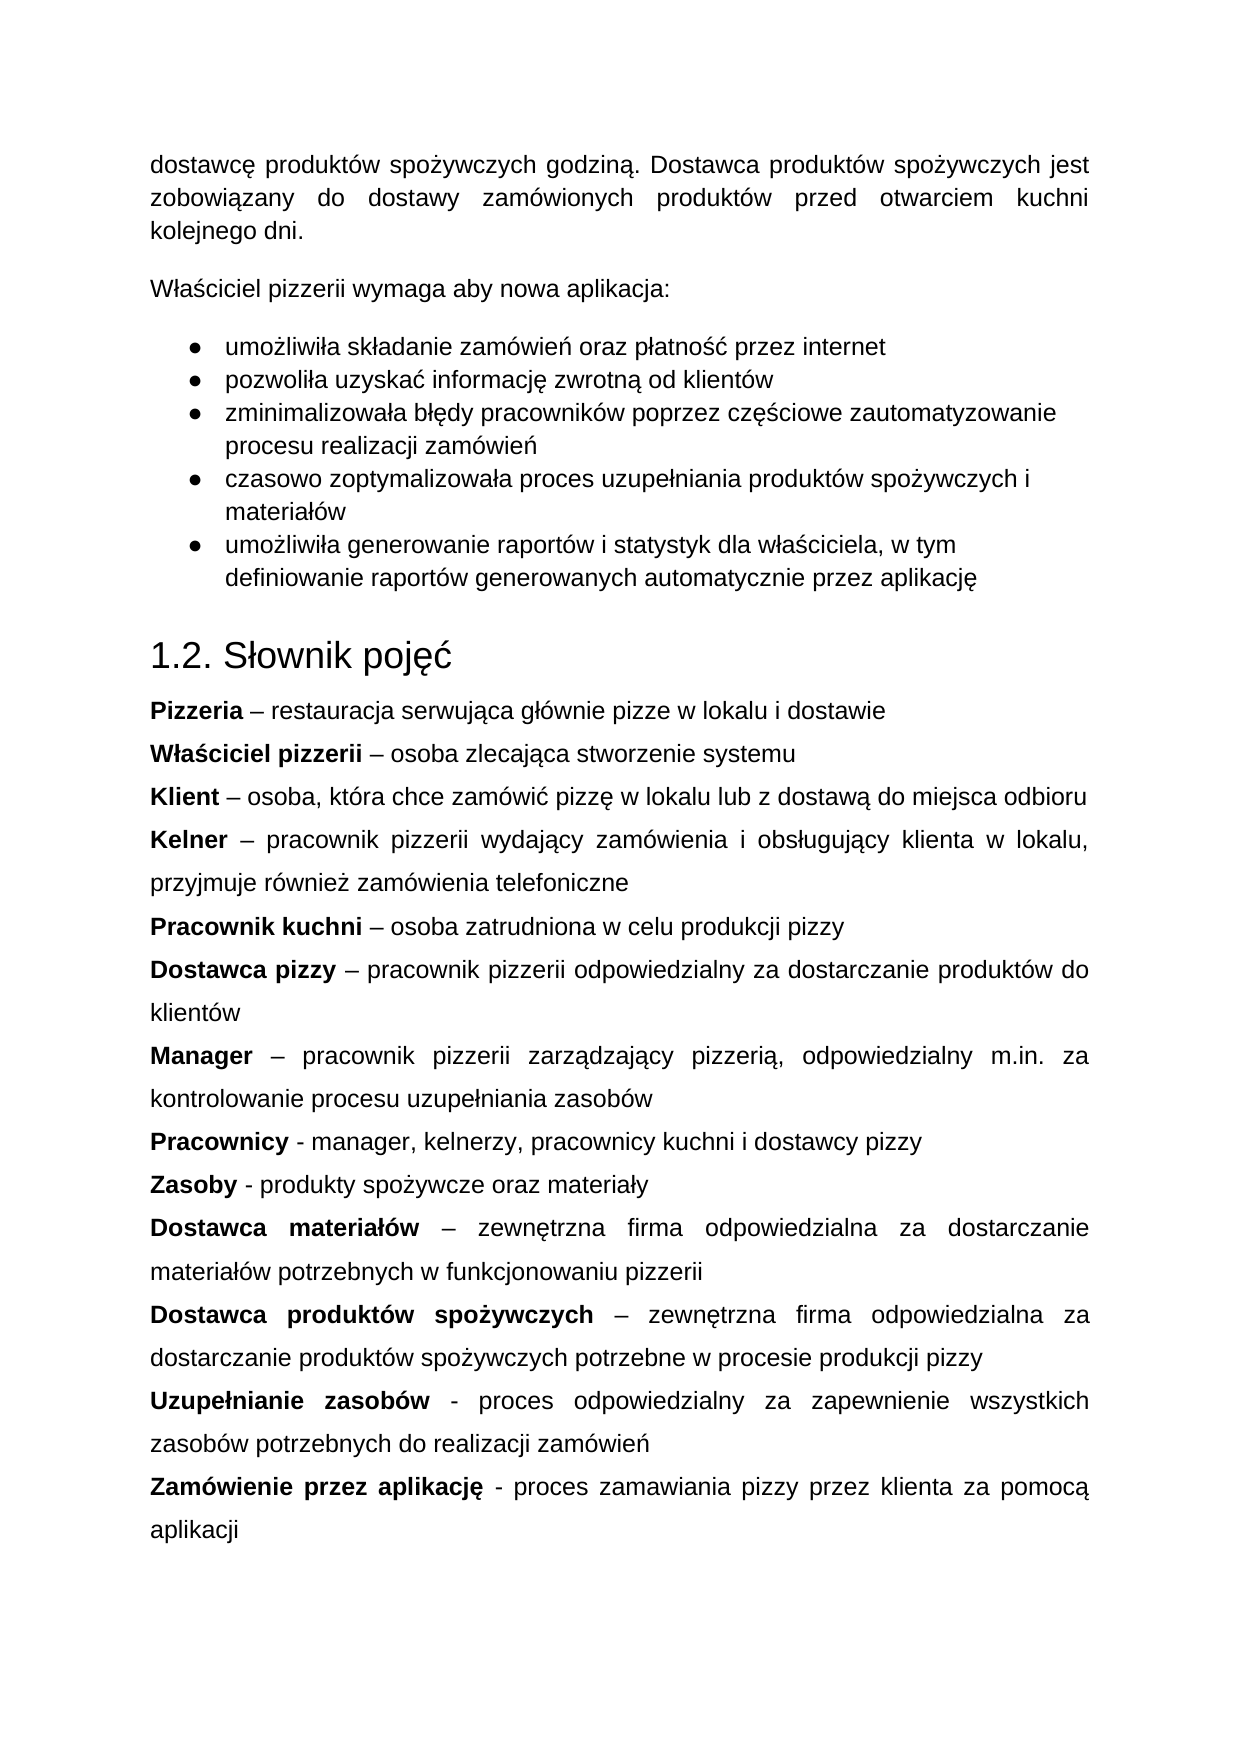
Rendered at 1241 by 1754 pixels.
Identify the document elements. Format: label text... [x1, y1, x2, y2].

text Dostawca pizzy – pracownik pizzerii odpowiedzialny za dostarczanie produktów do klientów [150, 954, 1090, 1026]
list umożliwiła składanie zamówień oraz płatność przez internet [187, 332, 1090, 361]
text Zamówienie przez aplikację - proces zamawiania pizzy przez klienta za pomocą aplikacji [150, 1472, 1090, 1544]
text Klient – osoba, która chce zamówić pizzę w lokalu lub z dostawą do miejsca odbioru [150, 782, 1090, 811]
list czasowo zoptymalizowała proces uzupełniania produktów spożywczych i materiałów [187, 464, 1090, 526]
text Pracownicy - manager, kelnerzy, pracownicy kuchni i dostawcy pizzy [150, 1127, 1090, 1156]
text Dostawca materiałów – zewnętrzna firma odpowiedzialna za dostarczanie materiałów potrzebnych w funkcjonowaniu pizzerii [150, 1213, 1090, 1285]
text Zasoby - produkty spożywcze oraz materiały [150, 1170, 1090, 1199]
text Kelner – pracownik pizzerii wydający zamówienia i obsługujący klienta w lokalu, przyjmuje również zamówienia telefoniczne [150, 825, 1090, 897]
text Pracownik kuchni – osoba zatrudniona w celu produkcji pizzy [150, 911, 1090, 940]
text Manager – pracownik pizzerii zarządzający pizzerią, odpowiedzialny m.in. za kontrolowanie procesu uzupełniania zasobów [150, 1041, 1090, 1113]
text Właściciel pizzerii – osoba zlecająca stworzenie systemu [150, 739, 1090, 768]
list umożliwiła generowanie raportów i statystyk dla właściciela, w tym definiowanie raportów generowanych automatycznie przez aplikację [187, 530, 1090, 592]
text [150, 150, 1090, 245]
list pozwoliła uzyskać informację zwrotną od klientów [187, 365, 1090, 394]
text Uzupełnianie zasobów - proces odpowiedzialny za zapewnienie wszystkich zasobów potrzebnych do realizacji zamówień [150, 1386, 1090, 1458]
text Pizzeria – restauracja serwująca głównie pizze w lokalu i dostawie [150, 696, 1090, 724]
subtitle 1.2. Słownik pojęć [150, 634, 1090, 677]
list zminimalizowała błędy pracowników poprzez częściowe zautomatyzowanie procesu realizacji zamówień [187, 398, 1090, 460]
text Dostawca produktów spożywczych – zewnętrzna firma odpowiedzialna za dostarczanie produktów spożywczych potrzebne w procesie produkcji pizzy [150, 1299, 1090, 1371]
text Właściciel pizzerii wymaga aby nowa aplikacja: [150, 274, 1090, 303]
